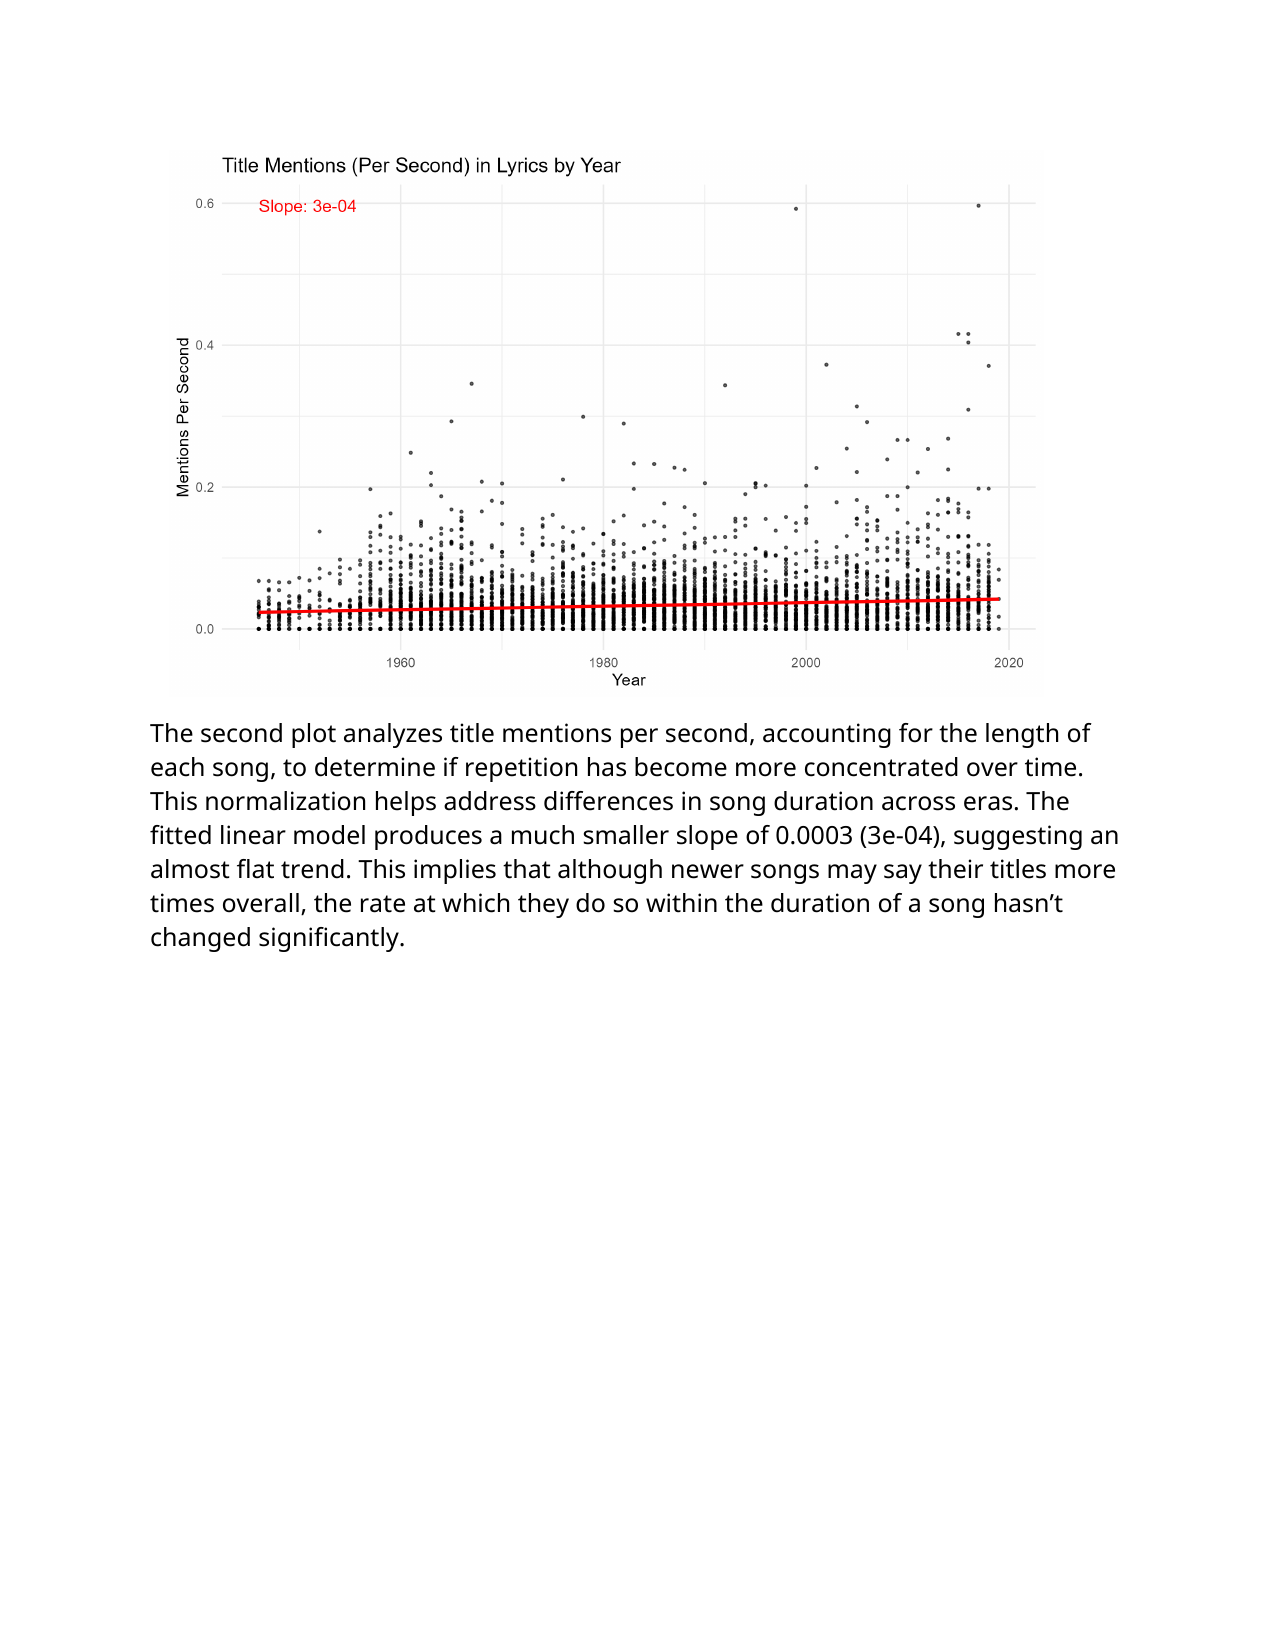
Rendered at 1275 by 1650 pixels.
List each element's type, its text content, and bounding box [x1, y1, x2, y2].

picture [168, 150, 1044, 697]
text The second plot analyzes title mentions per second, accounting for the length of each song, to determine if repetition has become more concentrated over time. This normalization helps address differences in song duration across eras. The fitted linear model produces a much smaller slope of 0.0003 (3e-04), suggesting an almost flat trend. This implies that although newer songs may say their titles more times overall, the rate at which they do so within the duration of a song hasn’t changed significantly. [150, 716, 1125, 954]
